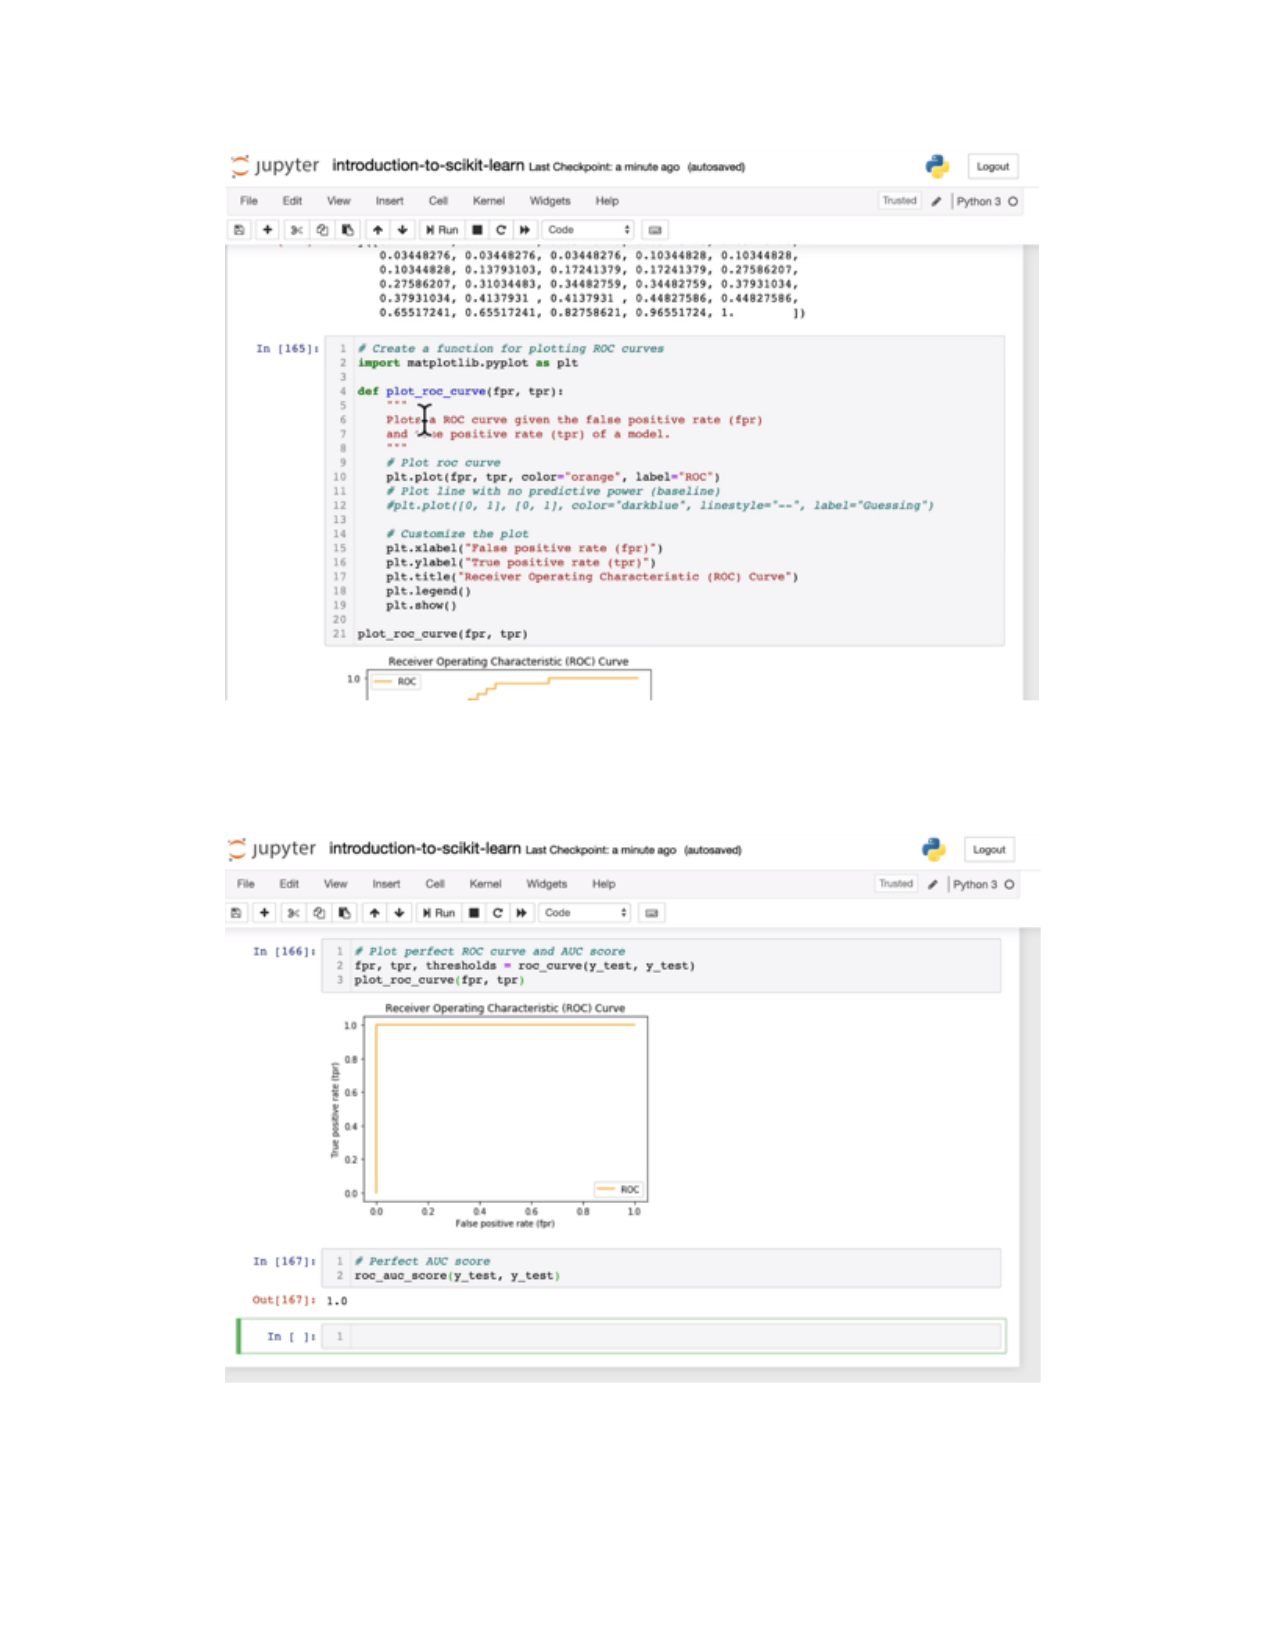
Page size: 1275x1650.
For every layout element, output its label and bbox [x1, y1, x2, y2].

picture [225, 829, 1041, 1397]
picture [225, 150, 1039, 710]
